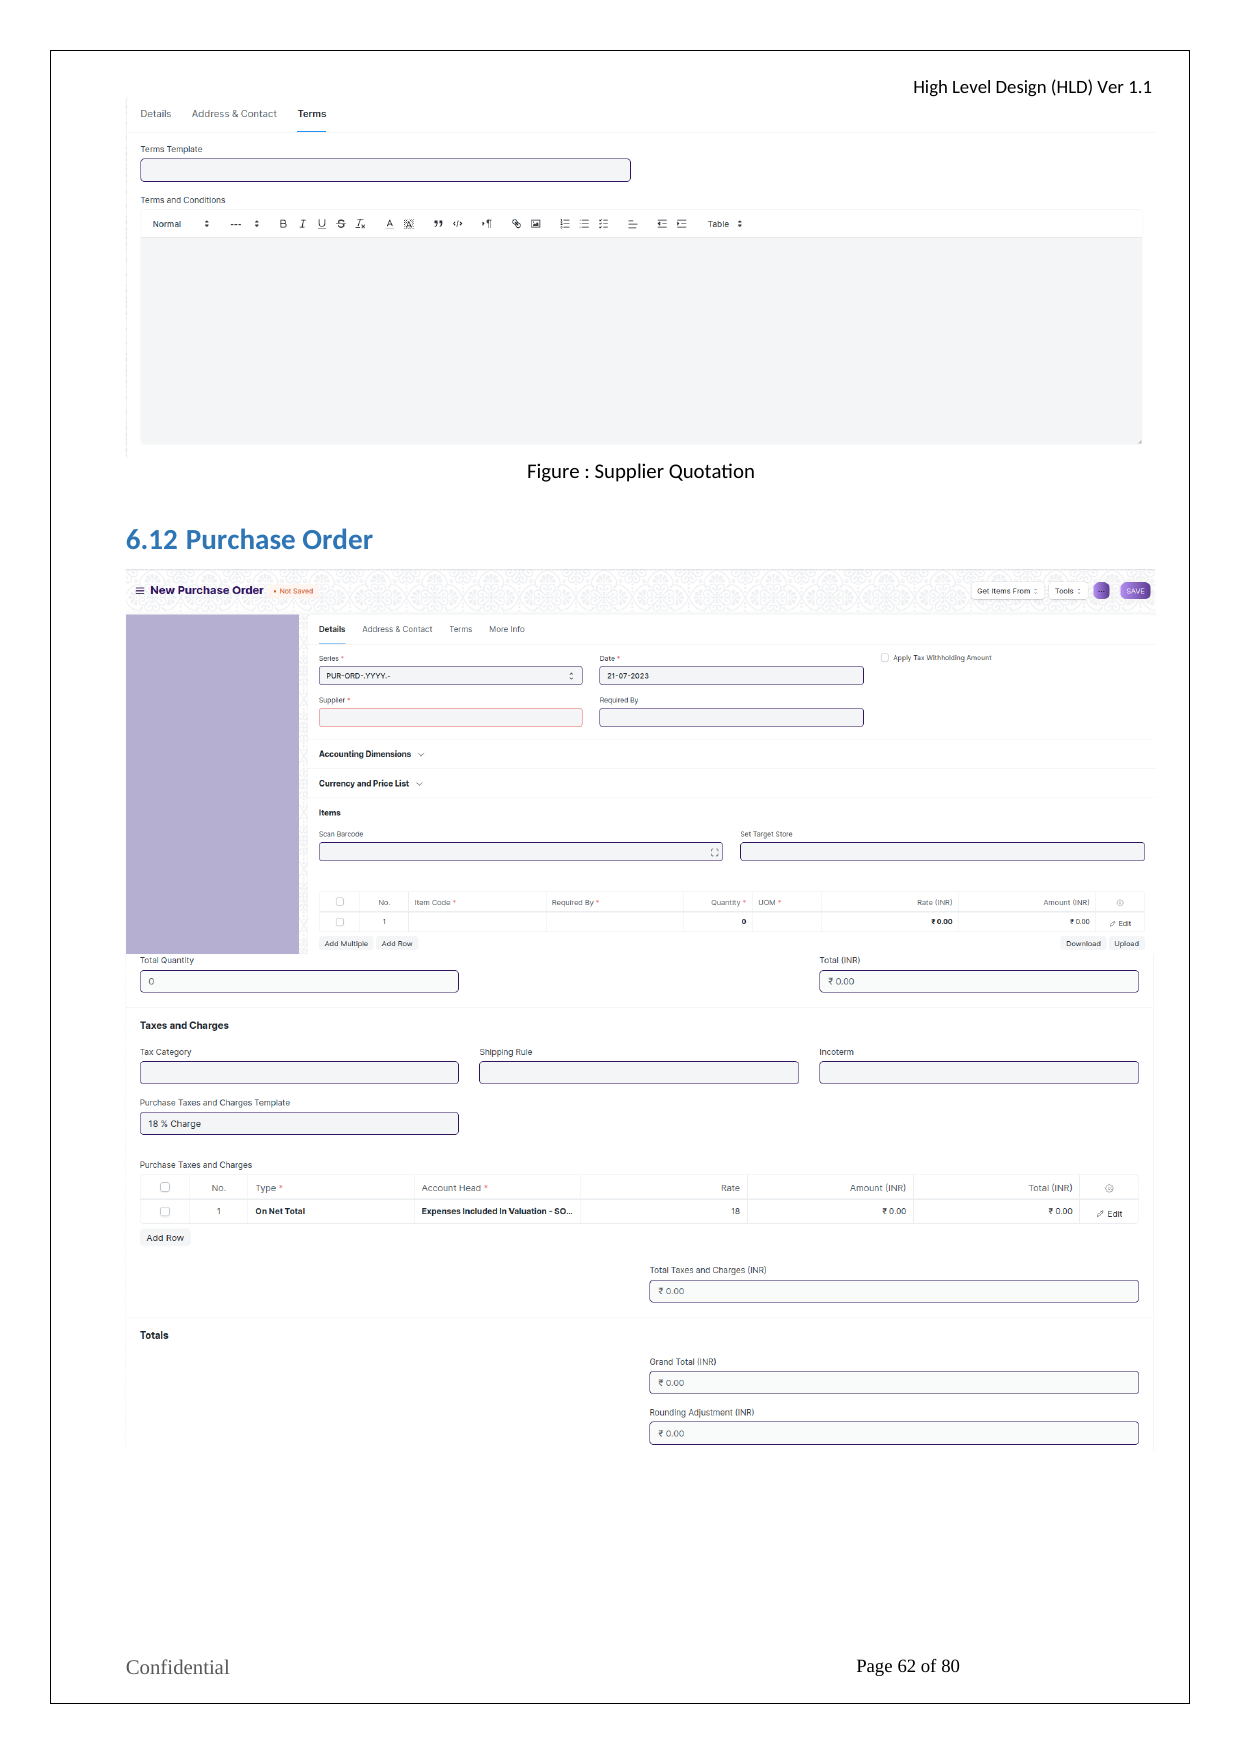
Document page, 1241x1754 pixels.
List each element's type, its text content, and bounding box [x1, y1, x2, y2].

subtitle Purchase Order [126, 521, 1156, 557]
picture [125, 569, 1156, 1452]
text Figure : Supplier Quotation [126, 458, 1156, 483]
picture [125, 97, 1156, 458]
